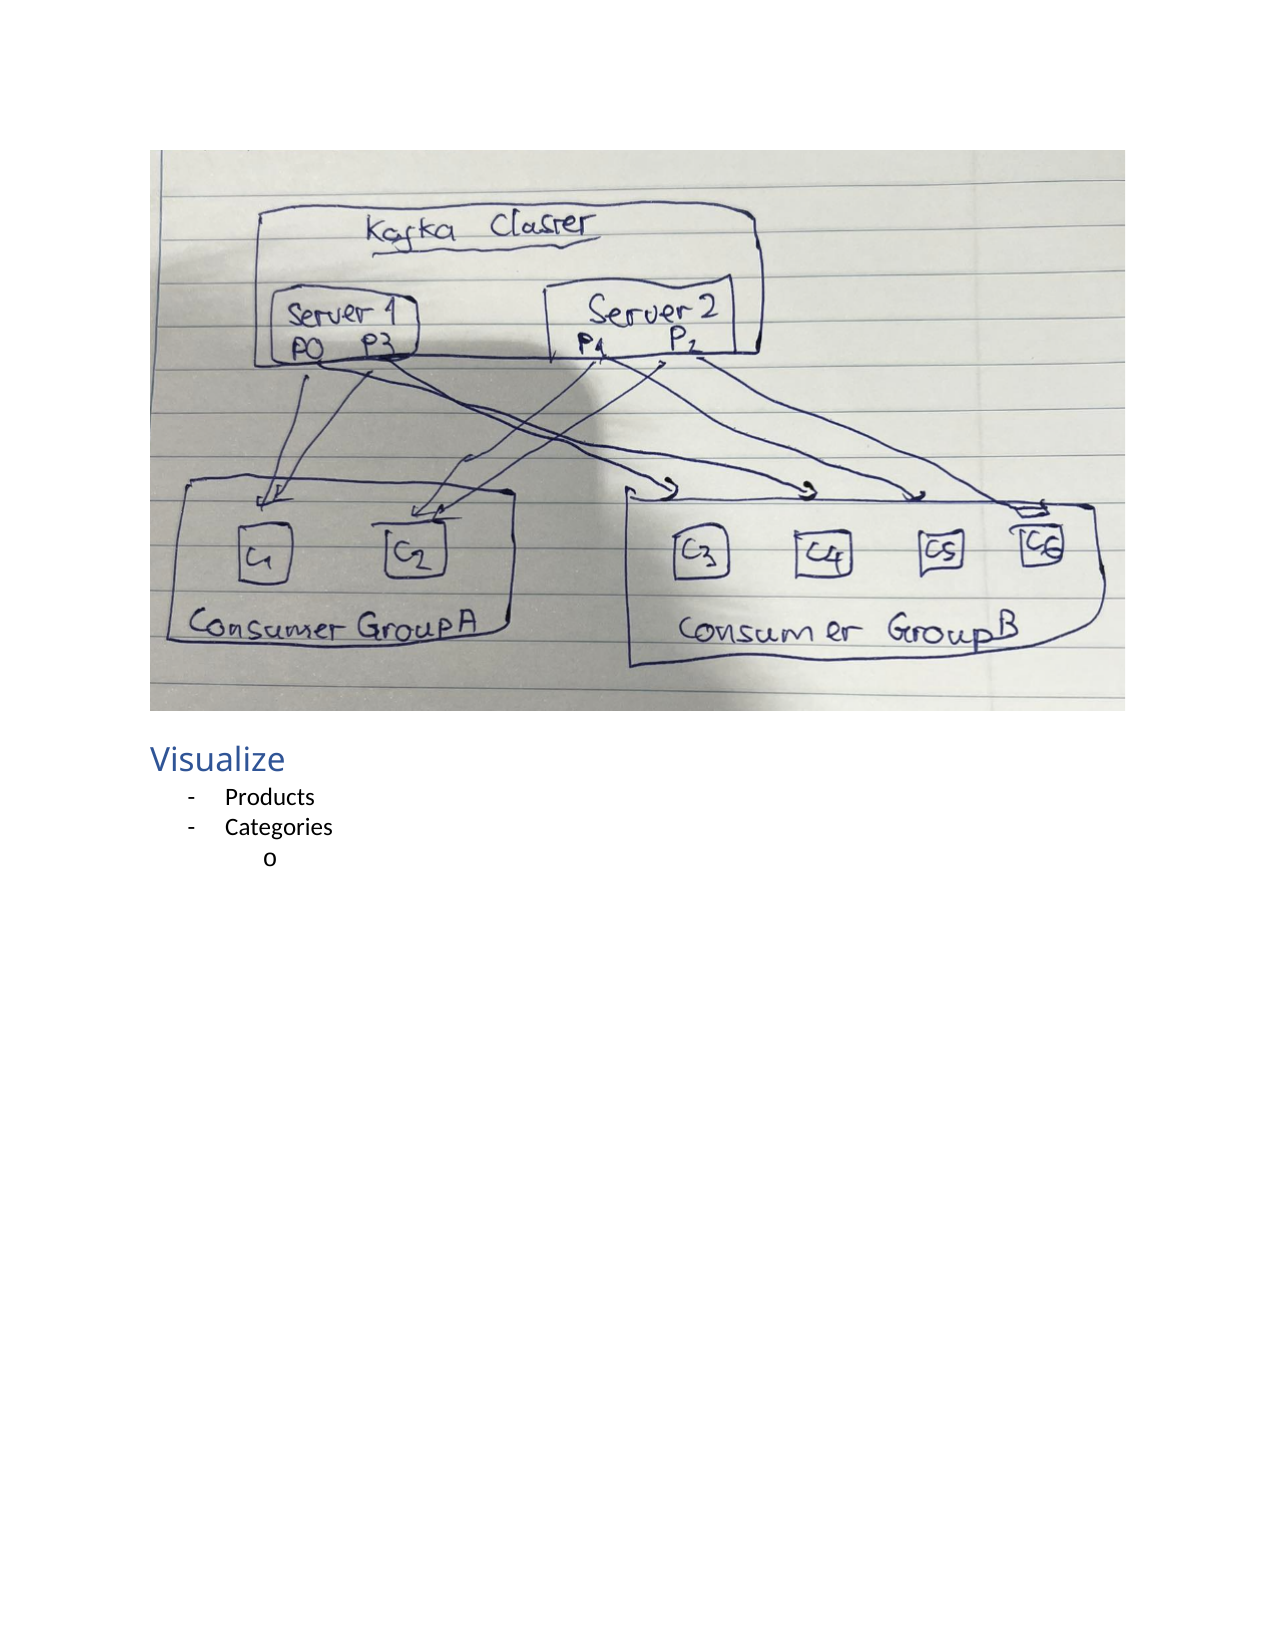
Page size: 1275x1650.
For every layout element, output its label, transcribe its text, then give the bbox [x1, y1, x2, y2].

subtitle Visualize [150, 736, 1125, 781]
list Categories [187, 812, 1125, 842]
list Products [187, 781, 1125, 812]
picture [150, 150, 1125, 711]
